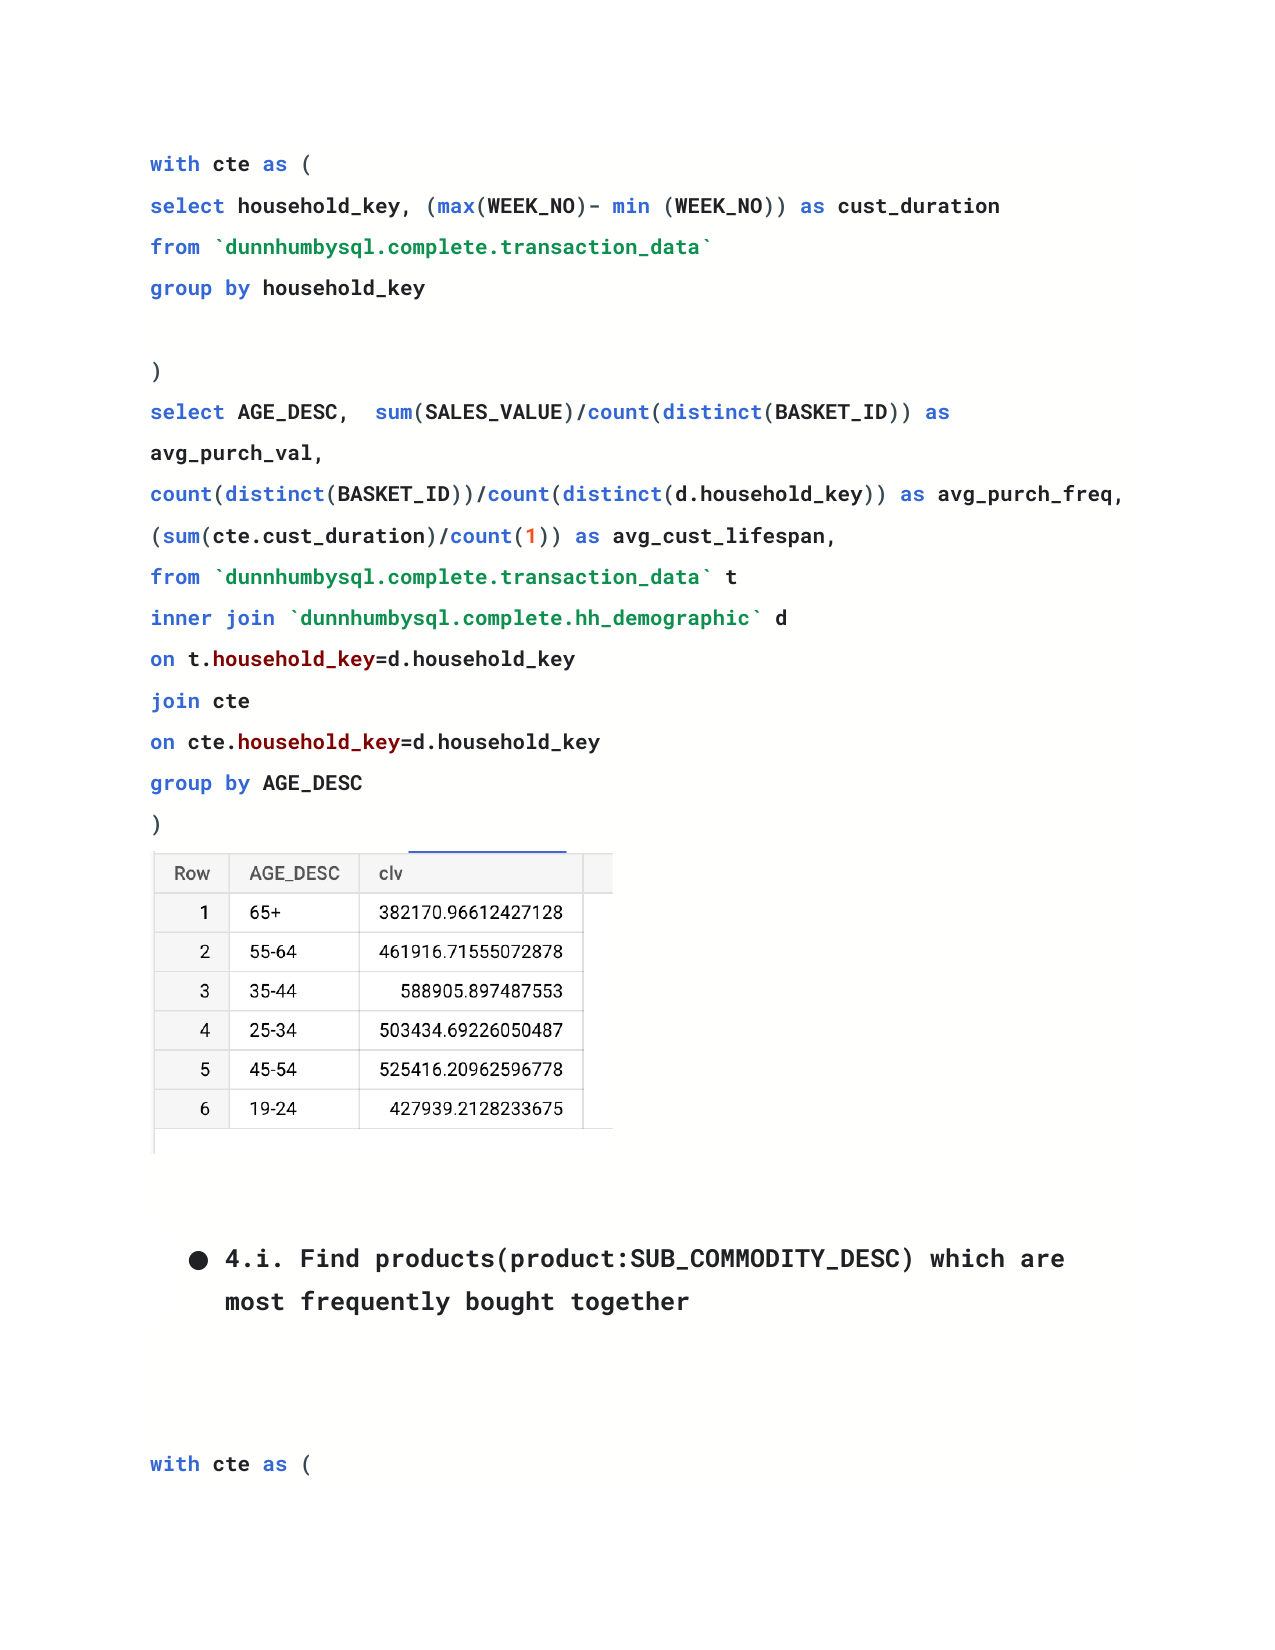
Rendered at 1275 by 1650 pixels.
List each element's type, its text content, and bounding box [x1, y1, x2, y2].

text select AGE_DESC, sum(SALES_VALUE)/count(distinct(BASKET_ID)) as avg_purch_val, [150, 397, 1125, 466]
text from `dunnhumbysql.complete.transaction_data` [150, 232, 1125, 260]
text group by household_key [150, 274, 1125, 301]
text from `dunnhumbysql.complete.transaction_data` t [150, 562, 1125, 590]
text count(distinct(BASKET_ID))/count(distinct(d.household_key)) as avg_purch_freq, [150, 480, 1125, 507]
text (sum(cte.cust_duration)/count(1)) as avg_cust_lifespan, [150, 521, 1125, 549]
text group by AGE_DESC [150, 769, 1125, 796]
text ) [150, 810, 1125, 837]
text inner join `dunnhumbysql.complete.hh_demographic` d [150, 604, 1125, 631]
text on t.household_key=d.household_key [150, 645, 1125, 672]
text select household_key, (max(WEEK_NO)- min (WEEK_NO)) as cust_duration [150, 191, 1125, 219]
text on cte.household_key=d.household_key [150, 727, 1125, 755]
text with cte as ( [150, 150, 1125, 177]
list 4.i. Find products(product:SUB_COMMODITY_DESC) which are most frequently bought together [187, 1241, 1125, 1318]
picture [150, 851, 613, 1154]
text with cte as ( [150, 1449, 1125, 1477]
text ) [150, 356, 1125, 384]
text join cte [150, 686, 1125, 714]
